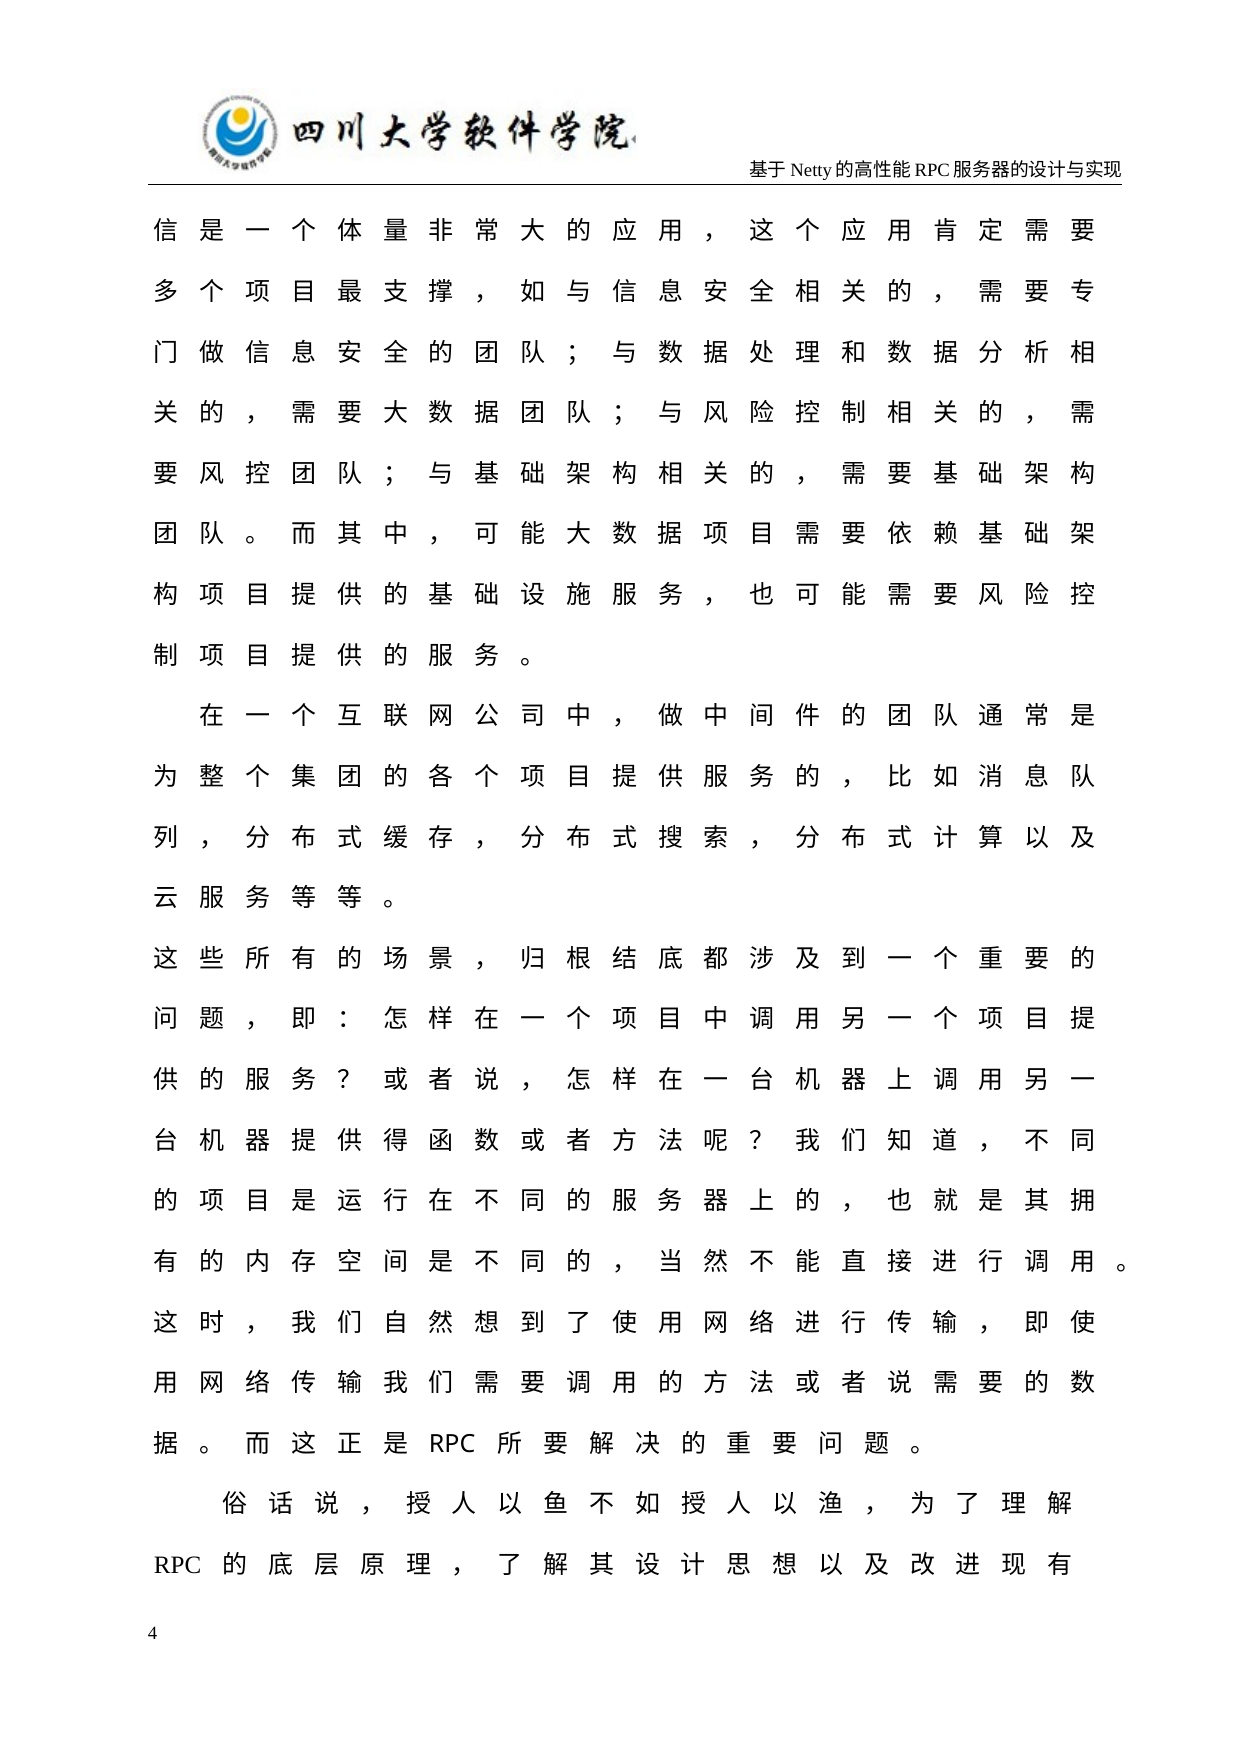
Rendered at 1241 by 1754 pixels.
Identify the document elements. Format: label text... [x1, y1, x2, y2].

picture [197, 88, 639, 177]
text 在一个互联网公司中，做中间件的团队通常是为整个集团的各个项目提供服务的，比如消息队列，分布式缓存，分布式搜索，分布式计算以及云服务等等。 [154, 683, 1116, 926]
text 俗话说，授人以鱼不如授人以渔，为了理解RPC的底层原理，了解其设计思想以及改进现有的RPC框架，我们完全可以自己动手开发一套RPC框架，这将是一个很有用的尝试。为了使工作更加有效和节约，本文选择几个重要的方向进行研究，避免重复造同样的轮子。 [154, 1472, 1116, 1593]
text 这些所有的场景，归根结底都涉及到一个重要的问题，即：怎样在一个项目中调用另一个项目提供的服务？或者说，怎样在一台机器上调用另一台机器提供得函数或者方法呢？我们知道，不同的项目是运行在不同的服务器上的，也就是其拥有的内存空间是不同的，当然不能直接进行调用。这时，我们自然想到了使用网络进行传输，即使用网络传输我们需要调用的方法或者说需要的数据。而这正是RPC所要解决的重要问题。 [154, 926, 1116, 1472]
